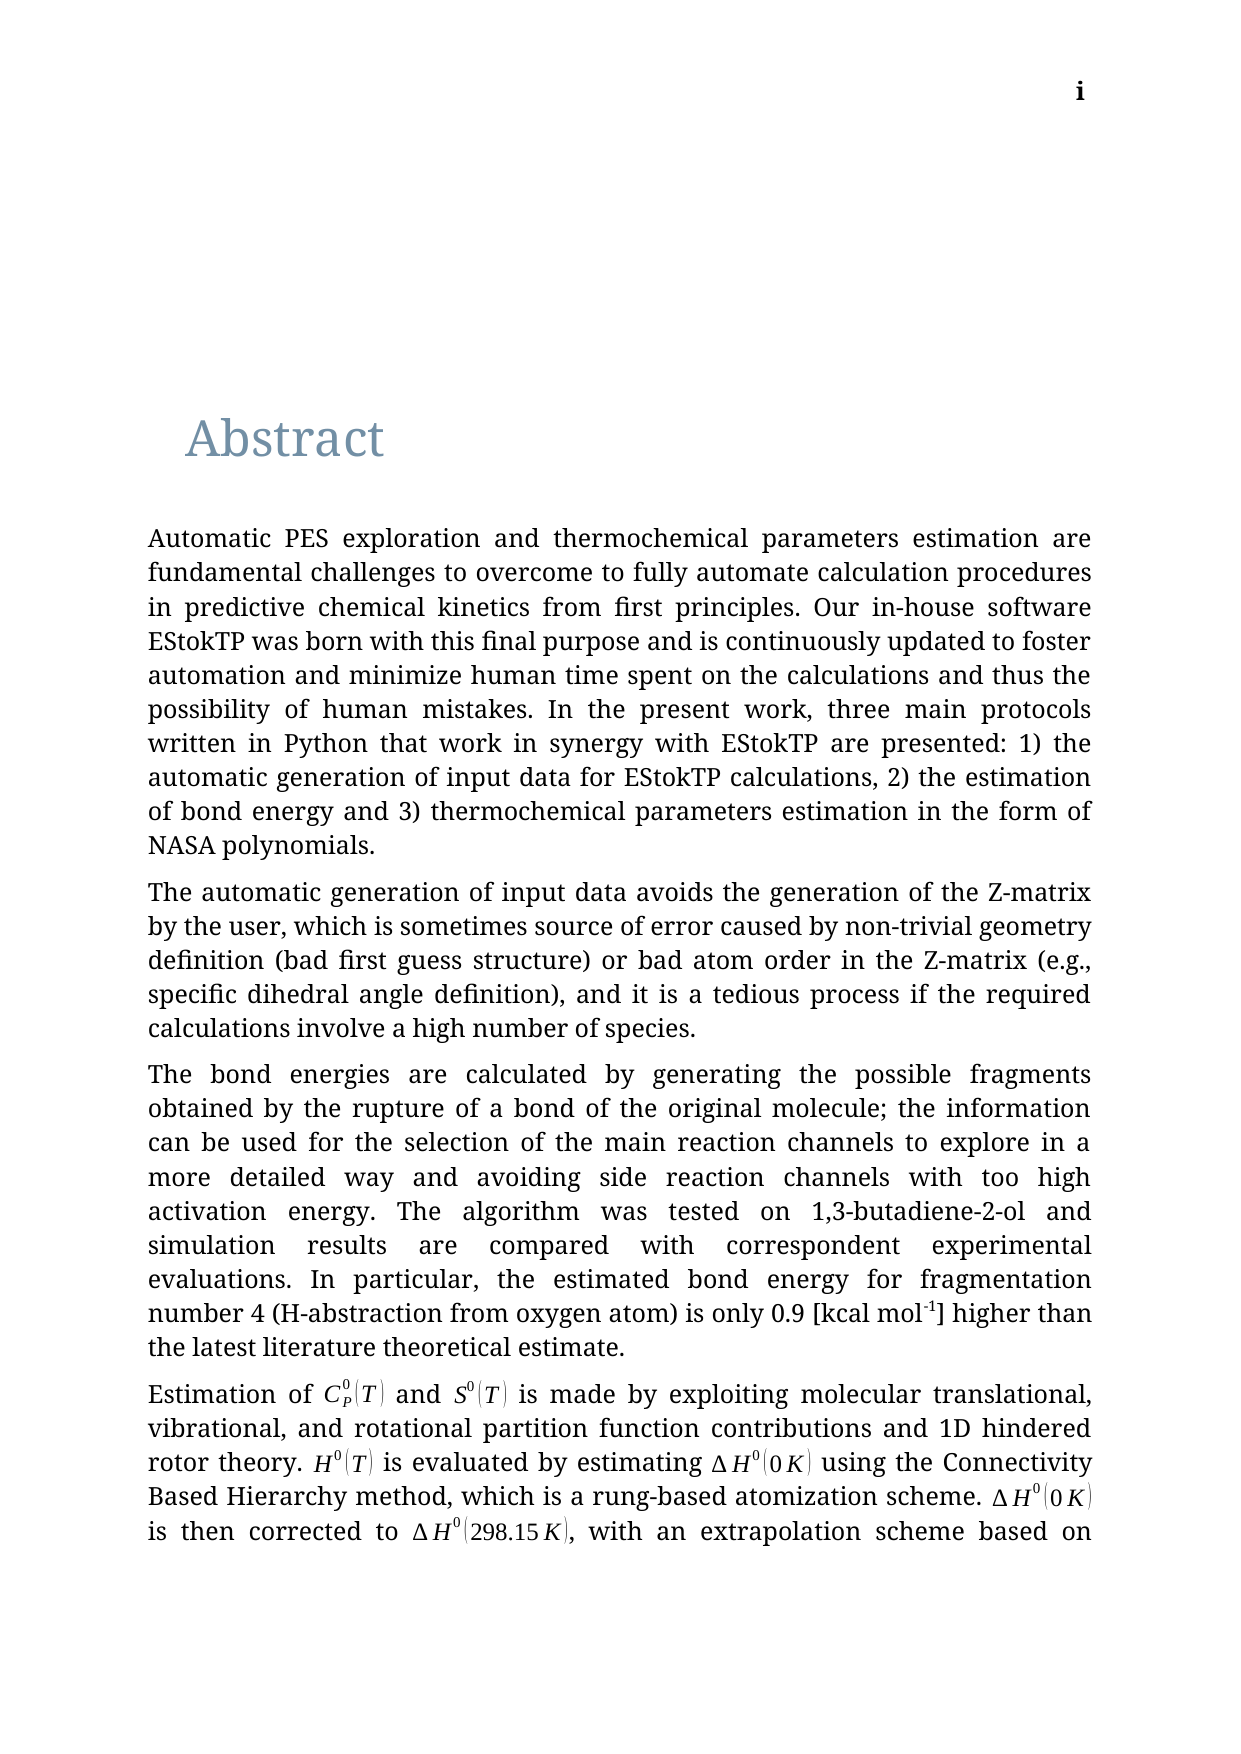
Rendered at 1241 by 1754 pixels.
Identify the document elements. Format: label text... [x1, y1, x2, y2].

text The bond energies are calculated by generating the possible fragments obtained by the rupture of a bond of the original molecule; the information can be used for the selection of the main reaction channels to explore in a more detailed way and avoiding side reaction channels with too high activation energy. The algorithm was tested on 1,3-butadiene-2-ol and simulation results are compared with correspondent experimental evaluations. In particular, the estimated bond energy for fragmentation number 4 (H-abstraction from oxygen atom) is only 0.9 [kcal mol-1] higher than the latest literature theoretical estimate. [148, 1057, 1092, 1363]
text Automatic PES exploration and thermochemical parameters estimation are fundamental challenges to overcome to fully automate calculation procedures in predictive chemical kinetics from first principles. Our in-house software EStokTP was born with this final purpose and is continuously updated to foster automation and minimize human time spent on the calculations and thus the possibility of human mistakes. In the present work, three main protocols written in Python that work in synergy with EStokTP are presented: 1) the automatic generation of input data for EStokTP calculations, 2) the estimation of bond energy and 3) thermochemical parameters estimation in the form of NASA polynomials. [148, 521, 1092, 862]
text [148, 1376, 1092, 1547]
text The automatic generation of input data avoids the generation of the Z-matrix by the user, which is sometimes source of error caused by non-trivial geometry definition (bad first guess structure) or bad atom order in the Z-matrix (e.g., specific dihedral angle definition), and it is a tedious process if the required calculations involve a high number of species. [148, 874, 1092, 1044]
subtitle Abstract [185, 403, 1092, 471]
